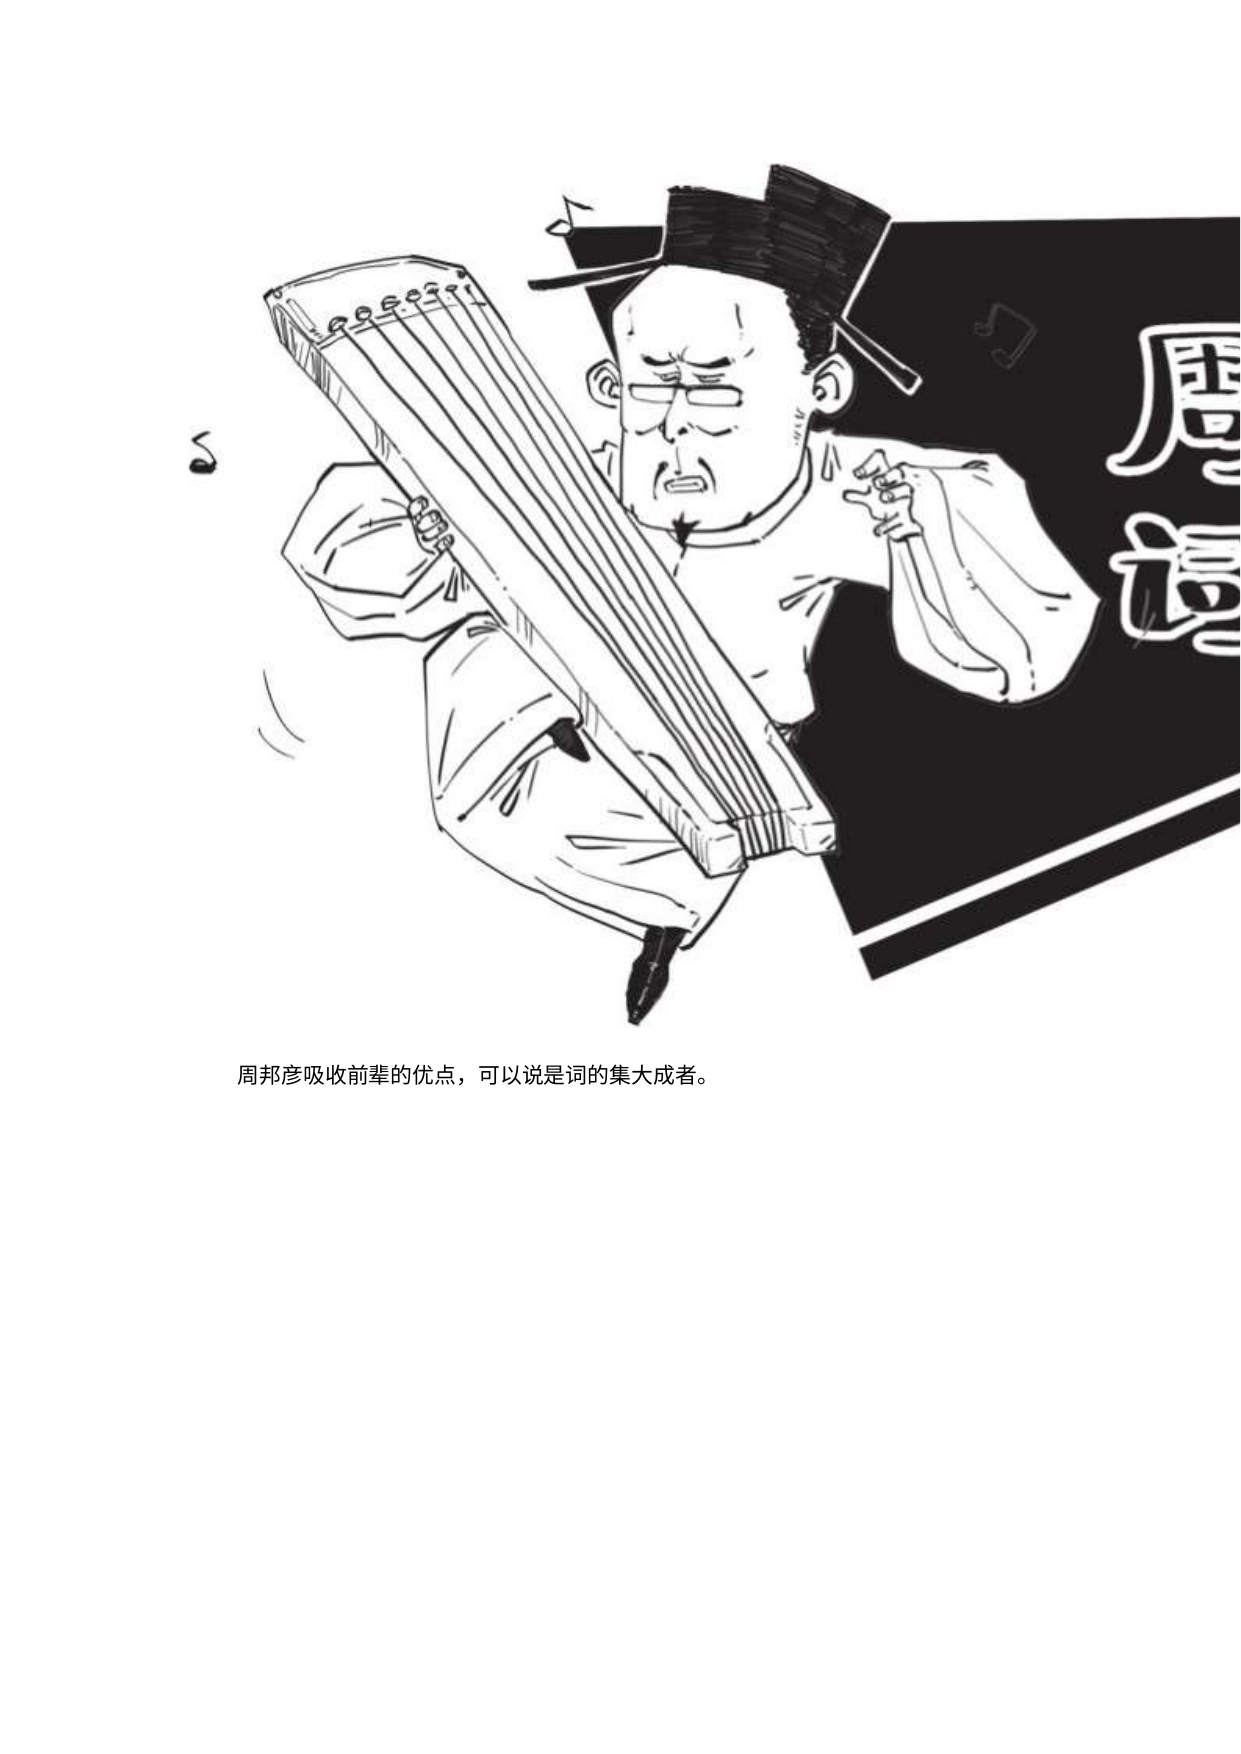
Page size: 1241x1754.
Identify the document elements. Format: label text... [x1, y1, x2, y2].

text 周邦彦吸收前辈的优点，可以说是词的集大成者。 [187, 1058, 1053, 1090]
picture [187, 162, 1241, 1028]
